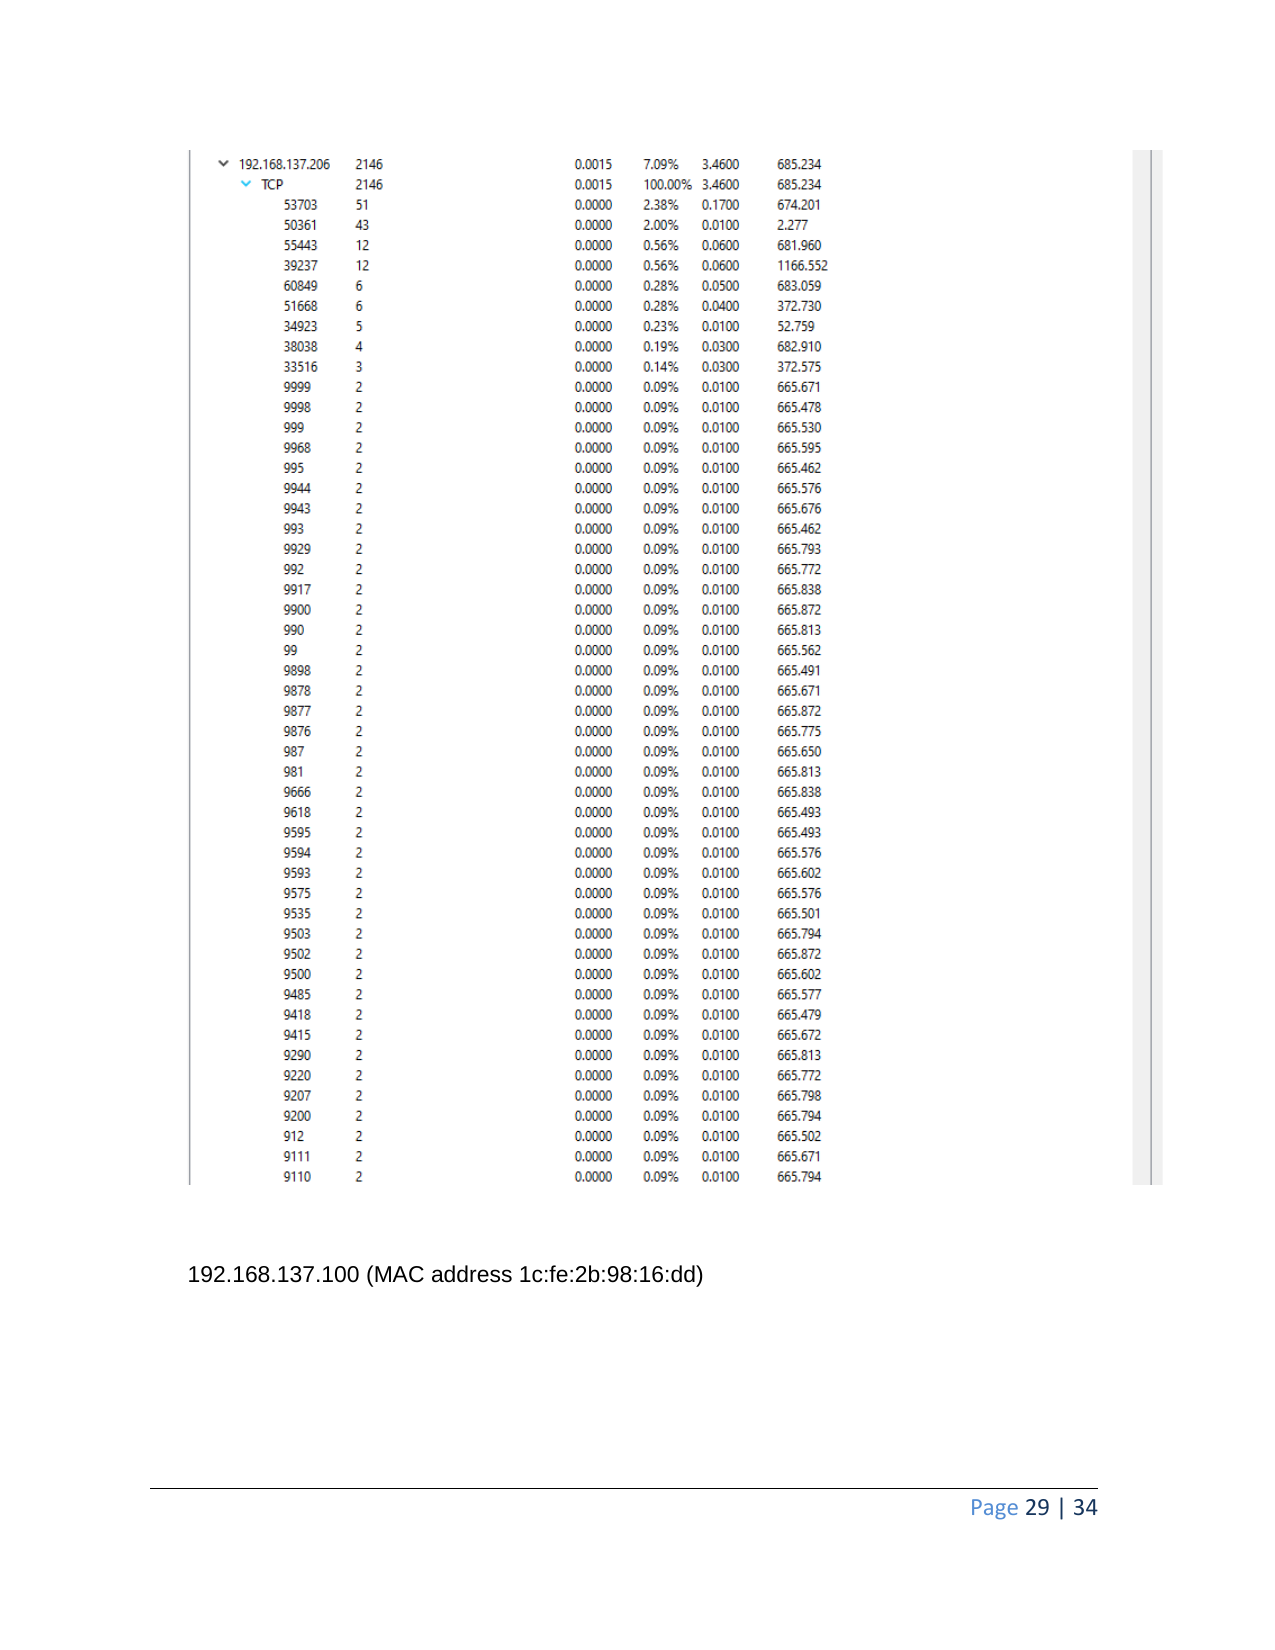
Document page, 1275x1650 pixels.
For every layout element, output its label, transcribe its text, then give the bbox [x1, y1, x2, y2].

picture [187, 150, 1163, 1185]
text 192.168.137.100 (MAC address 1c:fe:2b:98:16:dd) [187, 1261, 1125, 1287]
